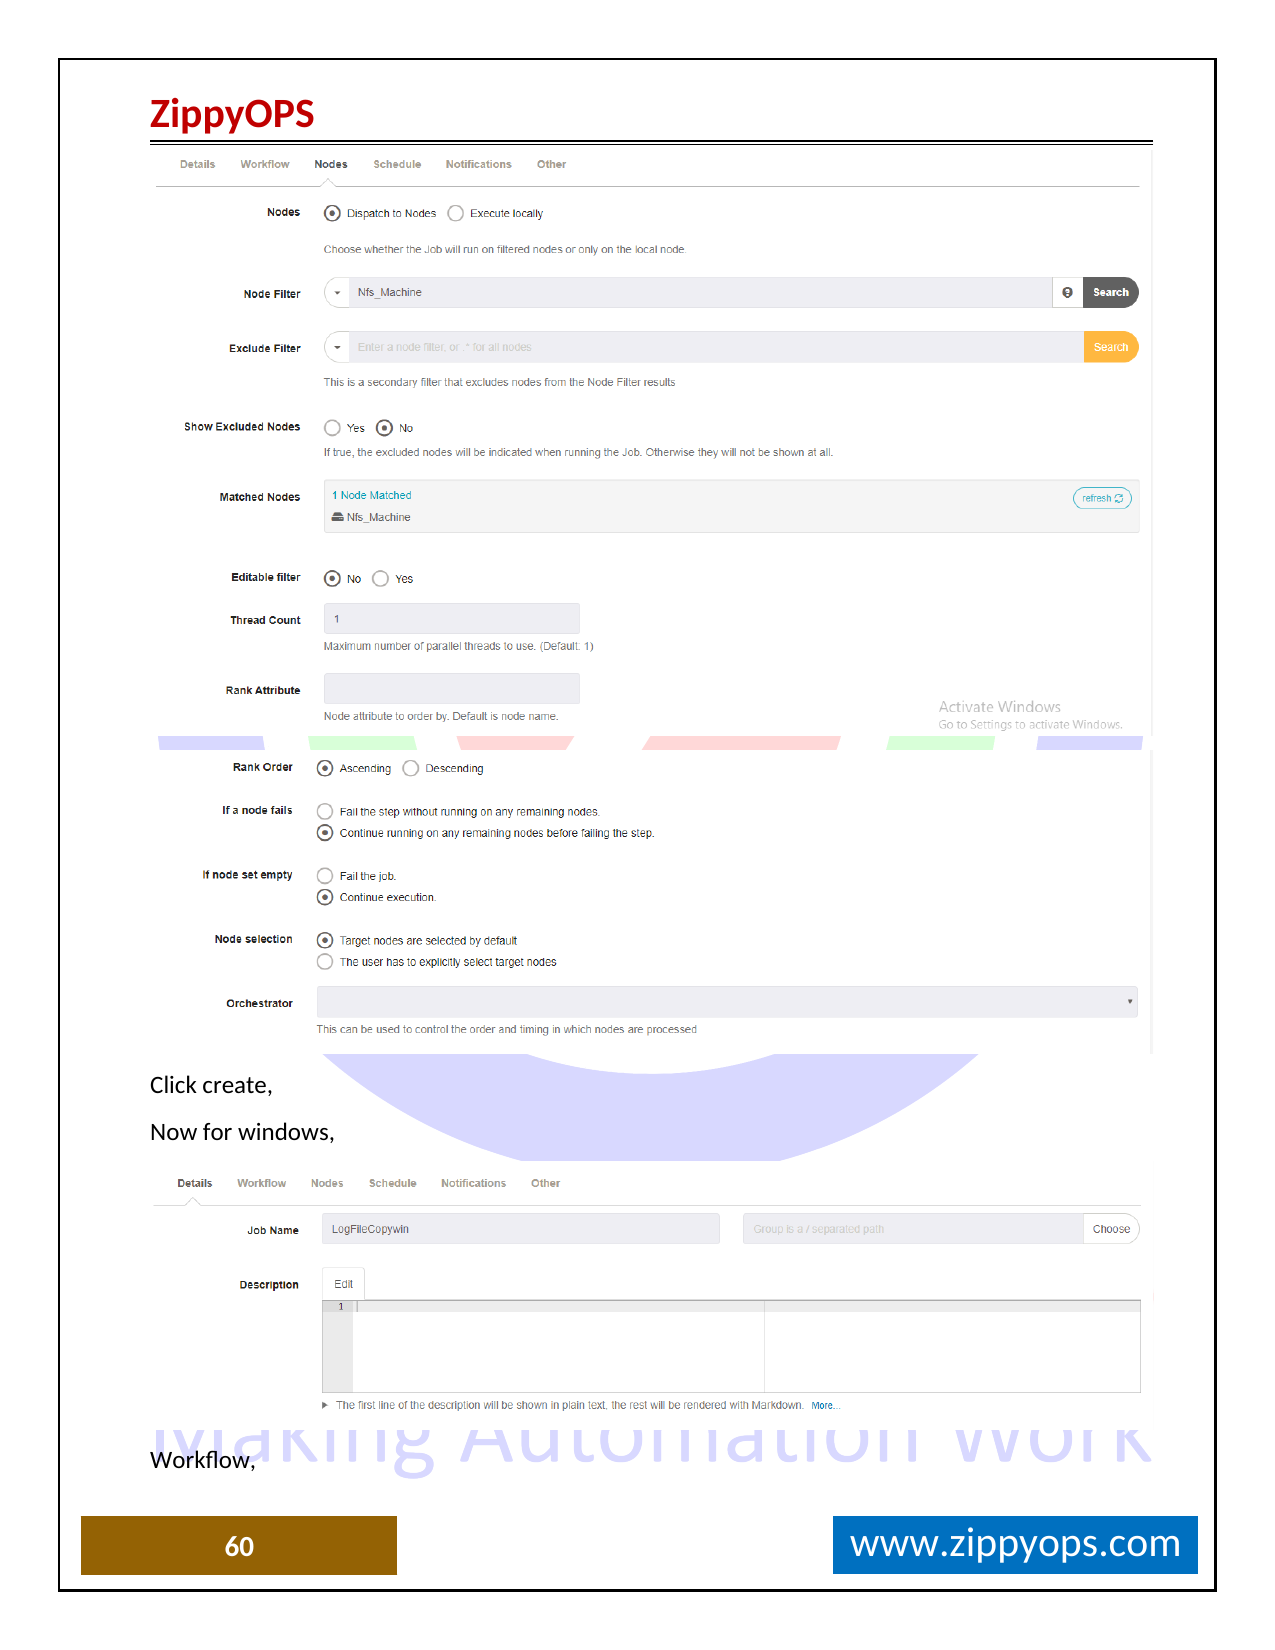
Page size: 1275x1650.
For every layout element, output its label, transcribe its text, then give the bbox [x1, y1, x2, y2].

text Click create, [150, 1069, 1153, 1100]
picture [150, 750, 1154, 1054]
picture [150, 150, 1154, 736]
text Workflow, [150, 1445, 1153, 1475]
text Now for windows, [150, 1116, 1153, 1146]
picture [150, 1161, 1154, 1430]
